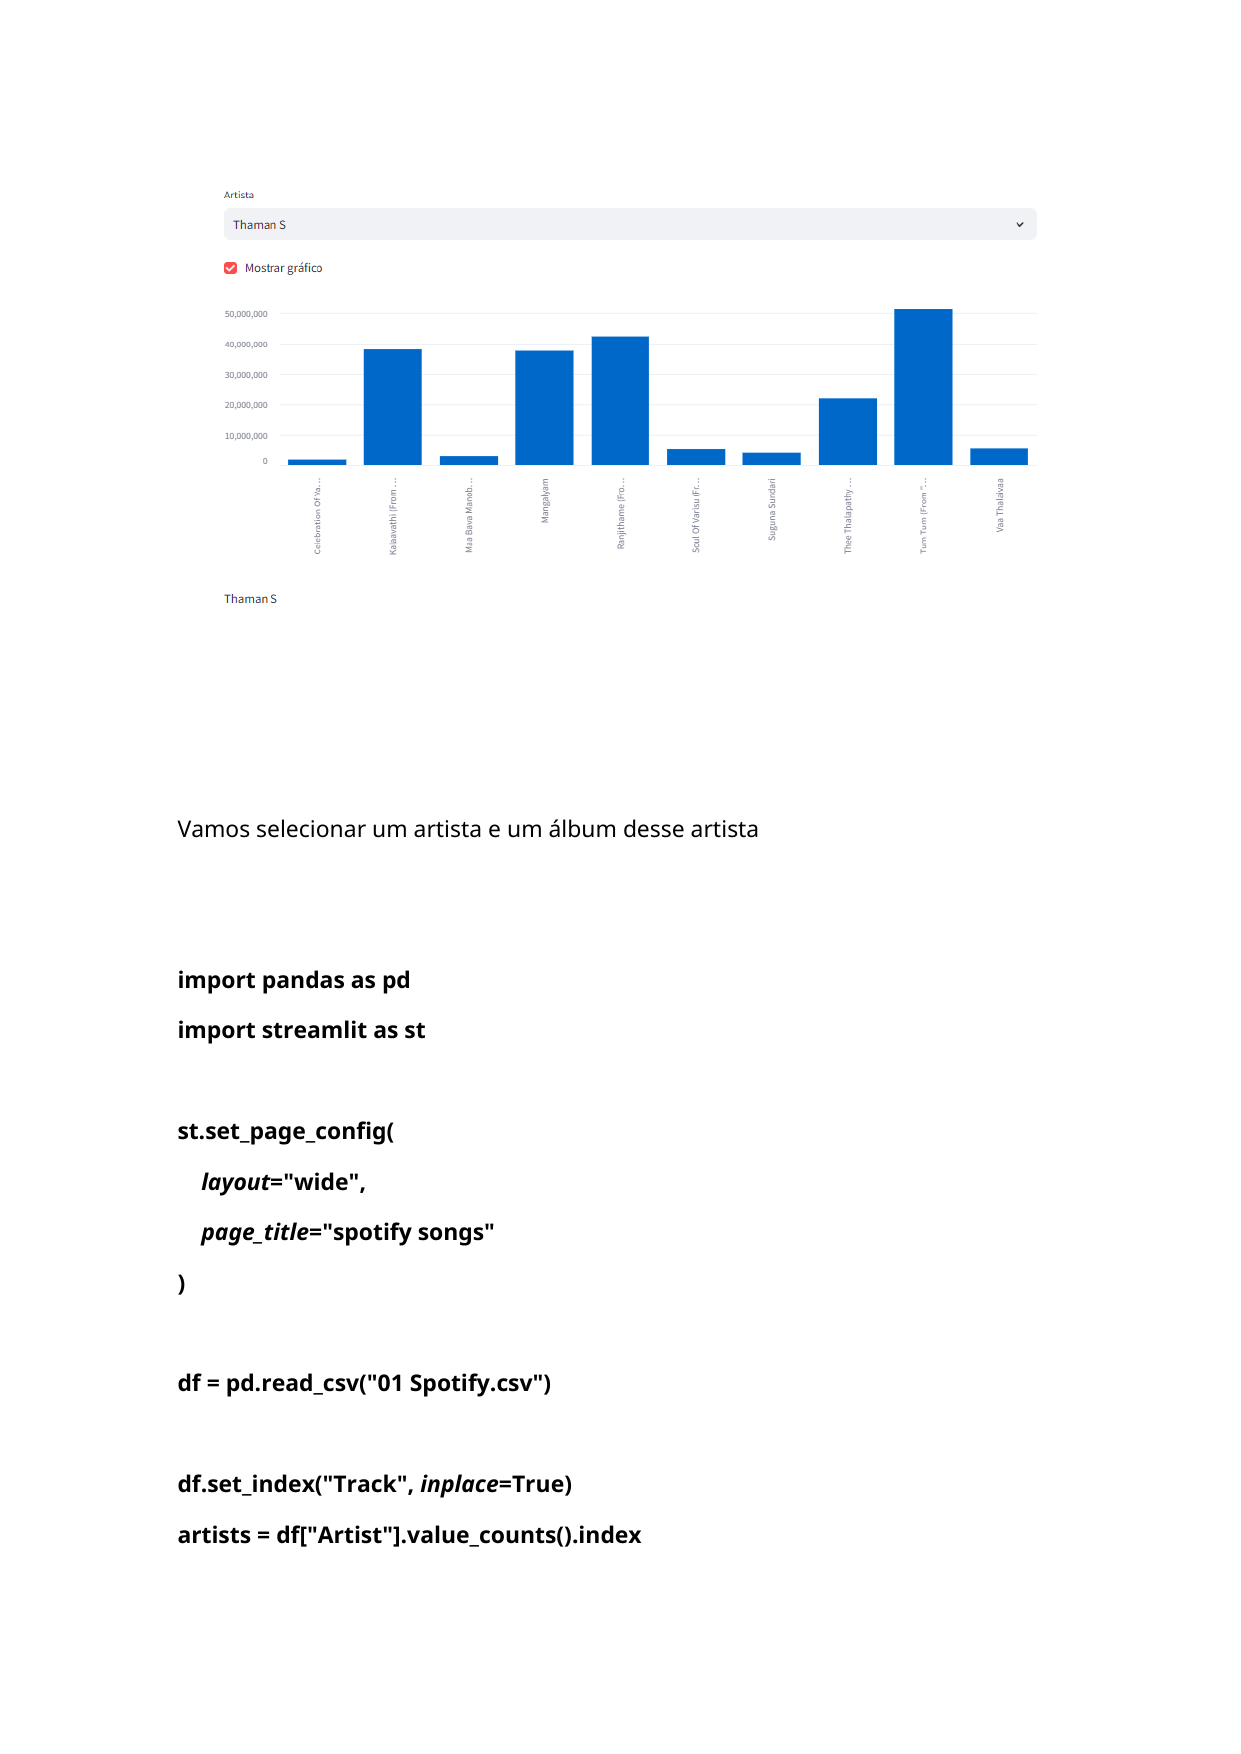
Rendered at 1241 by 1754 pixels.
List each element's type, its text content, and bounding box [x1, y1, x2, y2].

text artists = df["Artist"].value_counts().index [177, 1519, 1063, 1550]
picture [177, 147, 1063, 643]
text df = pd.read_csv("01 Spotify.csv") [177, 1367, 1063, 1399]
text st.set_page_config( [177, 1115, 1063, 1147]
text import streamlit as st [177, 1014, 1063, 1046]
text df.set_index("Track", inplace=True) [177, 1468, 1063, 1499]
text ) [177, 1267, 1063, 1298]
text Vamos selecionar um artista e um álbum desse artista [177, 813, 1063, 844]
text layout="wide", [177, 1166, 1063, 1197]
text page_title="spotify songs" [177, 1216, 1063, 1247]
text import pandas as pd [177, 964, 1063, 995]
